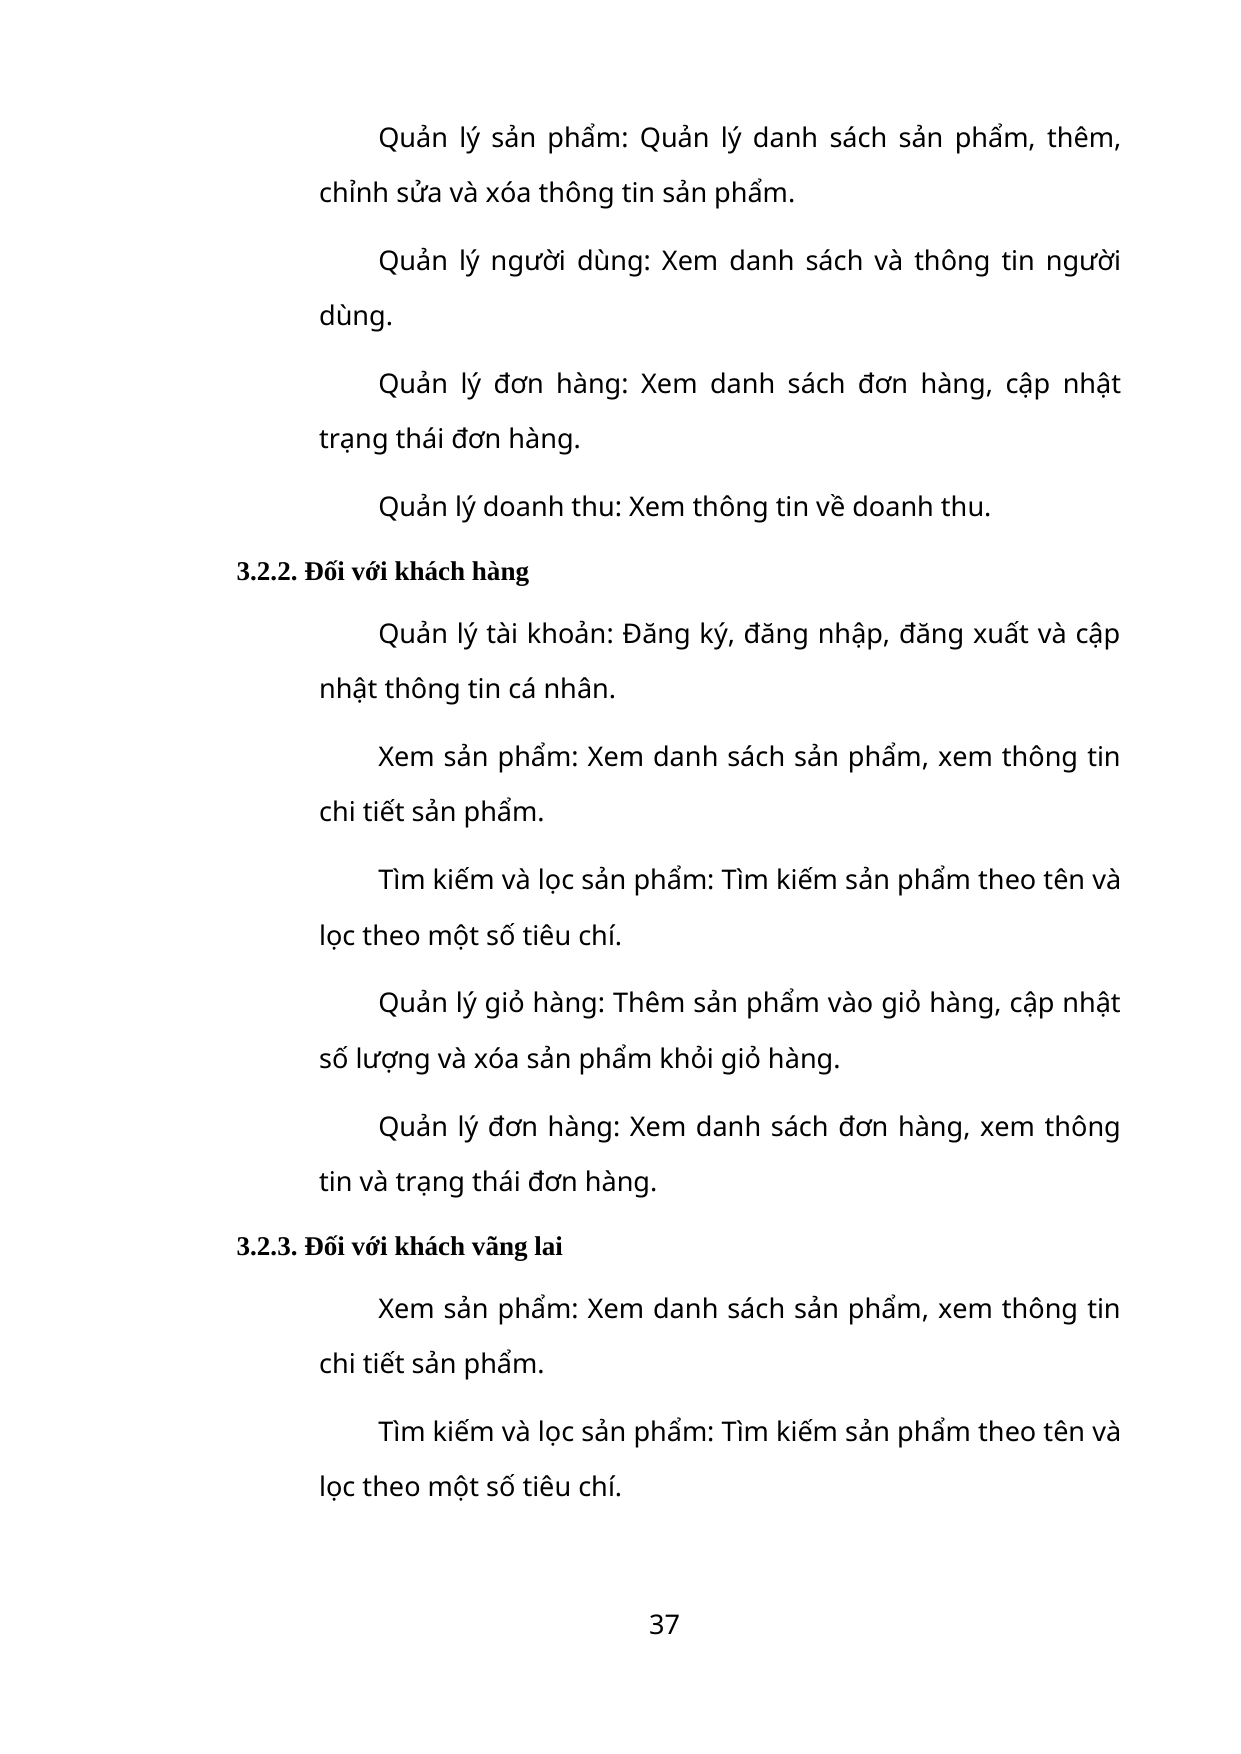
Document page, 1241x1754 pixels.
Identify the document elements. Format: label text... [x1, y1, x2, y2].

text Quản lý người dùng: Xem danh sách và thông tin người dùng. [319, 241, 1122, 333]
subtitle Đối với khách vãng lai [236, 1230, 1122, 1261]
text Quản lý đơn hàng: Xem danh sách đơn hàng, xem thông tin và trạng thái đơn hàng. [319, 1107, 1122, 1199]
text Tìm kiếm và lọc sản phẩm: Tìm kiếm sản phẩm theo tên và lọc theo một số tiêu chí. [319, 861, 1122, 953]
text Quản lý doanh thu: Xem thông tin về doanh thu. [319, 487, 1122, 524]
text Xem sản phẩm: Xem danh sách sản phẩm, xem thông tin chi tiết sản phẩm. [319, 738, 1122, 830]
text Xem sản phẩm: Xem danh sách sản phẩm, xem thông tin chi tiết sản phẩm. [319, 1289, 1122, 1381]
text Quản lý sản phẩm: Quản lý danh sách sản phẩm, thêm, chỉnh sửa và xóa thông tin sản phẩm. [319, 118, 1122, 210]
subtitle Đối với khách hàng [236, 555, 1122, 586]
text Tìm kiếm và lọc sản phẩm: Tìm kiếm sản phẩm theo tên và lọc theo một số tiêu chí. [319, 1412, 1122, 1504]
text Quản lý đơn hàng: Xem danh sách đơn hàng, cập nhật trạng thái đơn hàng. [319, 364, 1122, 457]
text Quản lý giỏ hàng: Thêm sản phẩm vào giỏ hàng, cập nhật số lượng và xóa sản phẩm khỏi giỏ hàng. [319, 984, 1122, 1076]
text Quản lý tài khoản: Đăng ký, đăng nhập, đăng xuất và cập nhật thông tin cá nhân. [319, 614, 1122, 707]
